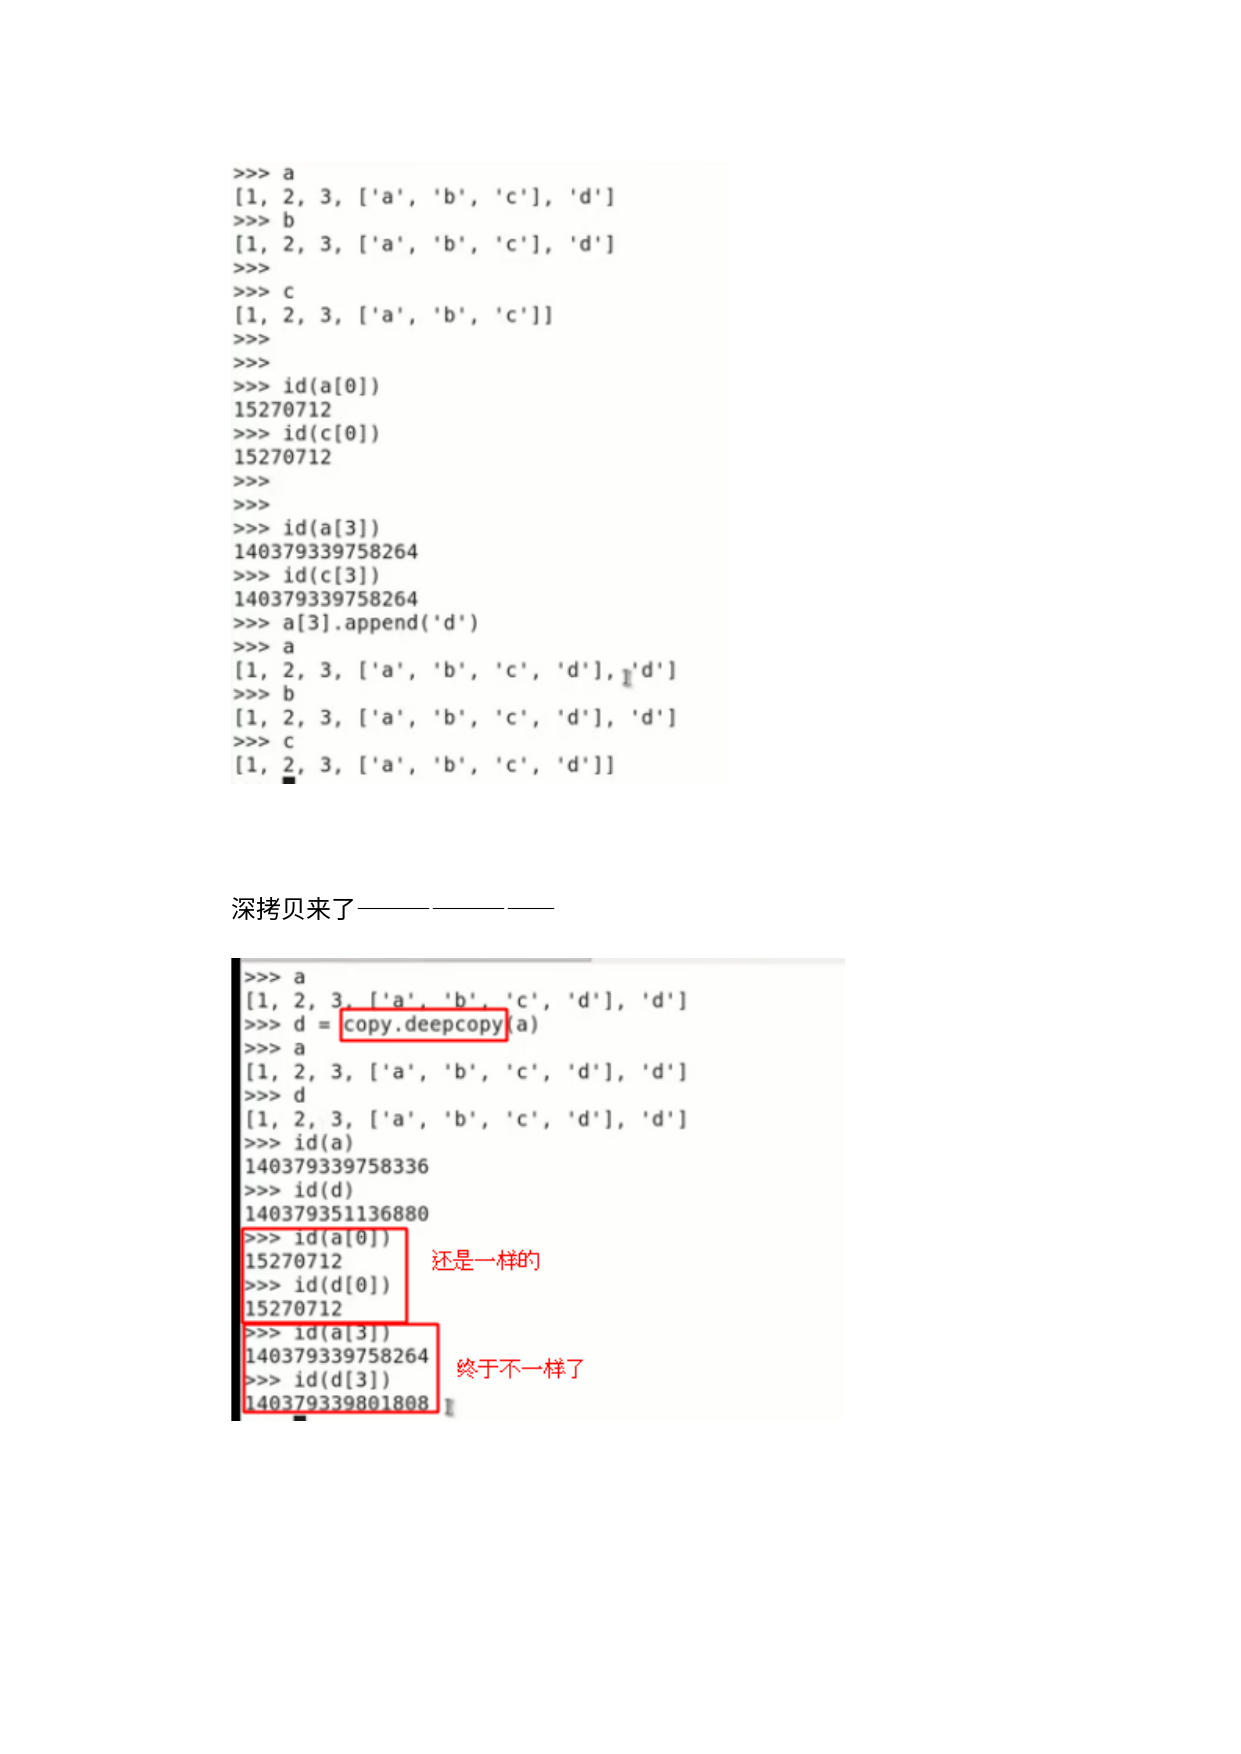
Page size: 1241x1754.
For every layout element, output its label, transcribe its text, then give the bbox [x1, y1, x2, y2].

picture [231, 162, 728, 784]
text 深拷贝来了———————— [187, 875, 1053, 940]
picture [231, 958, 846, 1421]
